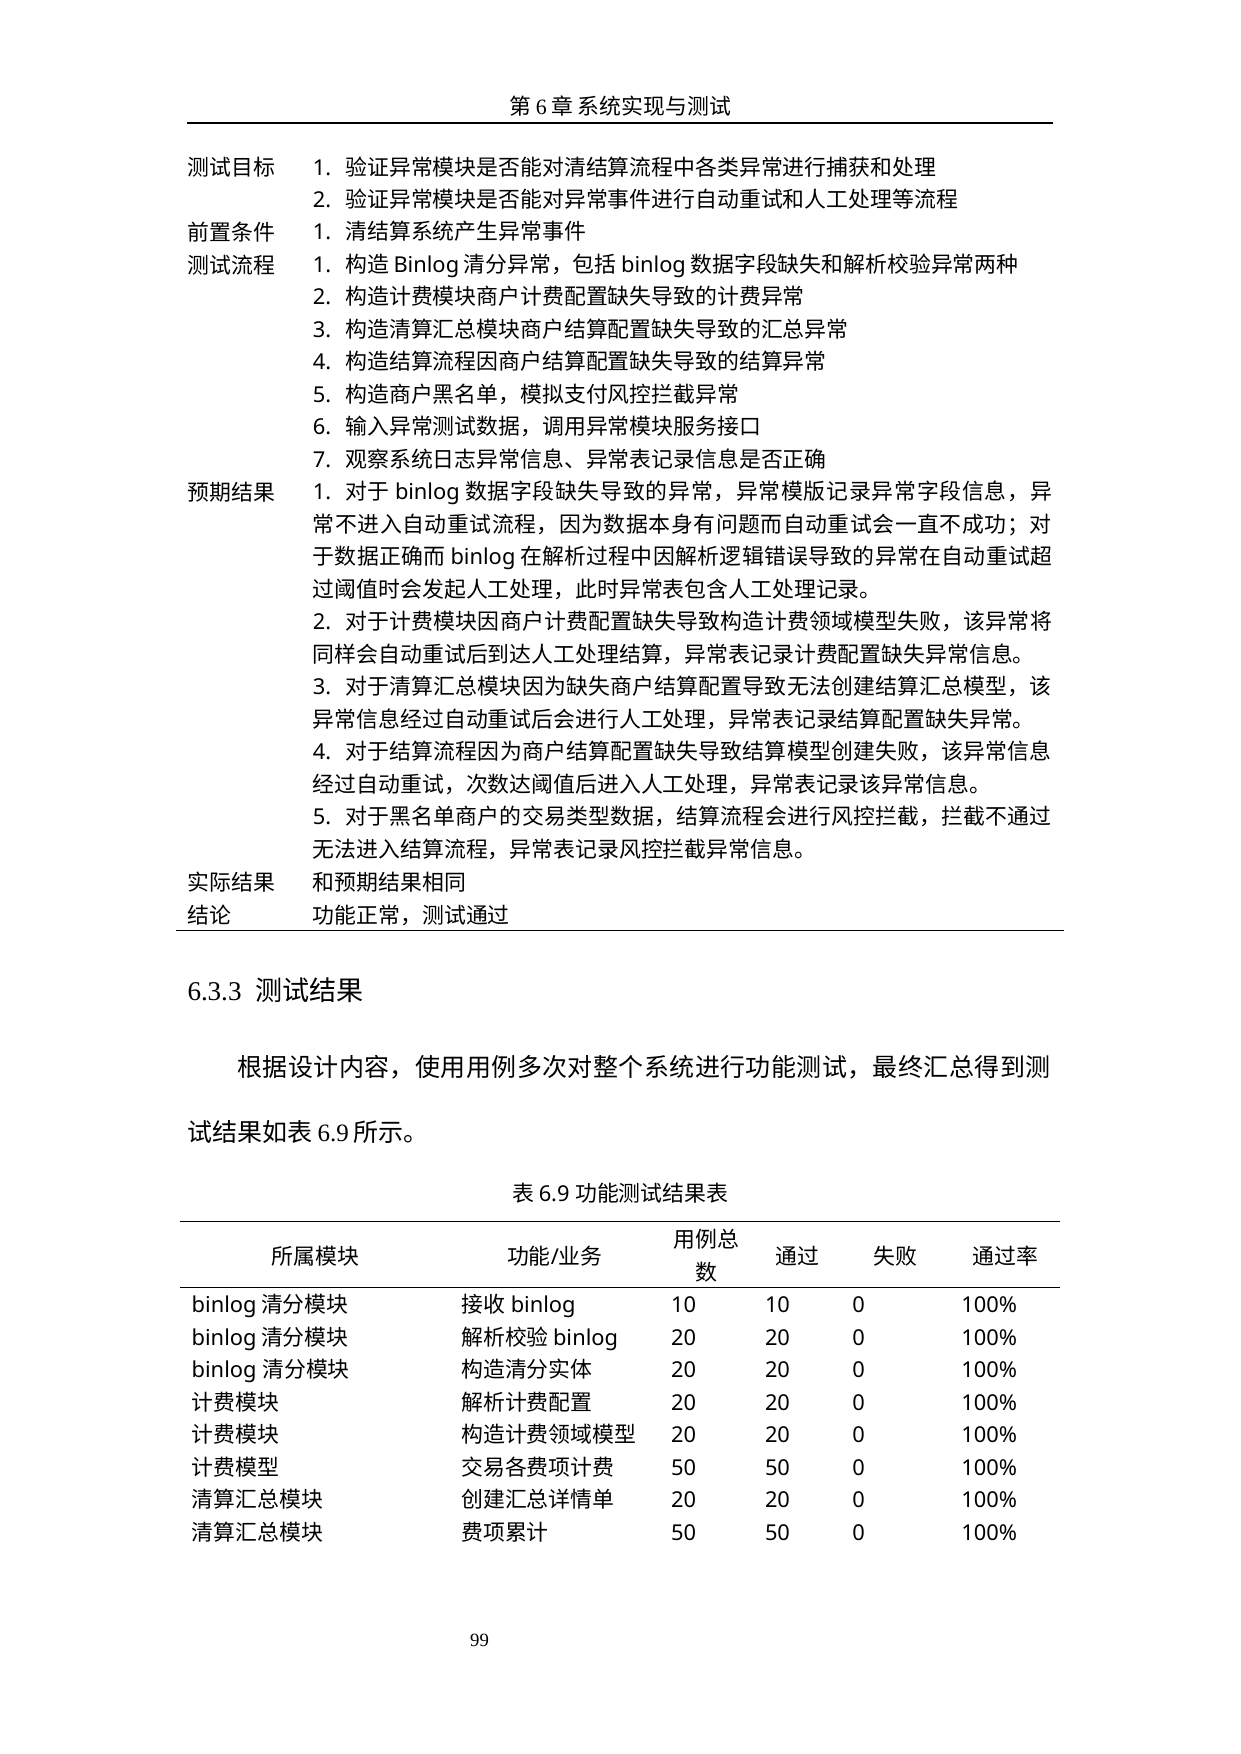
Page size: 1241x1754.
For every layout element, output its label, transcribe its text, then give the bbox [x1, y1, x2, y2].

table_cell 验证异常模块是否能对清结算流程中各类异常进行捕获和处理 验证异常模块是否能对异常事件进行自动重试和人工处理等流程 [301, 150, 1064, 215]
table_cell 20 [660, 1386, 753, 1418]
table_cell 测试目标 [176, 150, 301, 215]
table_cell 测试流程 [176, 248, 301, 475]
table_cell 构造Binlog清分异常，包括binlog数据字段缺失和解析校验异常两种 构造计费模块商户计费配置缺失导致的计费异常 构造清算汇总模块商户结算配置缺失导致的汇总异常 构造结算流程因商户结算配置缺失导致的结算异常 构造商户黑名单，模拟支付风控拦截异常 输入异常测试数据，调用异常模块服务接口 观察系统日志异常信息、异常表记录信息是否正确 [301, 248, 1064, 475]
table_cell 20 [754, 1483, 841, 1516]
table_cell binlog清分模块 [180, 1321, 450, 1353]
table_cell 计费模块 [180, 1386, 450, 1418]
table_cell 100% [950, 1451, 1060, 1483]
table_cell 清算汇总模块 [180, 1516, 450, 1548]
text 表6.9 功能测试结果表 [187, 1176, 1053, 1208]
table_cell 20 [660, 1353, 753, 1386]
table_cell 结论 [176, 898, 301, 930]
text 6.3.3 测试结果 [187, 956, 1053, 1021]
table_cell binlog清分模块 [180, 1288, 450, 1321]
table_cell 10 [660, 1288, 753, 1321]
table_cell 0 [841, 1483, 950, 1516]
table_cell 0 [841, 1353, 950, 1386]
table_header 所属模块 [180, 1222, 450, 1287]
table_cell 解析校验binlog [450, 1321, 659, 1353]
table_cell 10 [754, 1288, 841, 1321]
table_cell 计费模型 [180, 1451, 450, 1483]
table_cell 50 [754, 1516, 841, 1548]
table_cell 解析计费配置 [450, 1386, 659, 1418]
table_cell 0 [841, 1516, 950, 1548]
table_cell 功能正常，测试通过 [301, 898, 1064, 930]
table_cell 20 [754, 1386, 841, 1418]
table_cell 构造计费领域模型 [450, 1418, 659, 1451]
table_cell 接收 binlog [450, 1288, 659, 1321]
table_cell 20 [660, 1483, 753, 1516]
table_cell 构造清分实体 [450, 1353, 659, 1386]
table_cell 20 [660, 1321, 753, 1353]
table_cell 实际结果 [176, 865, 301, 897]
table_cell 50 [660, 1516, 753, 1548]
table_cell 20 [754, 1418, 841, 1451]
table_cell 0 [841, 1321, 950, 1353]
table_cell 预期结果 [176, 475, 301, 865]
table_cell 100% [950, 1288, 1060, 1321]
table_cell 20 [660, 1418, 753, 1451]
table_header 通过 [754, 1222, 841, 1287]
table_cell 前置条件 [176, 215, 301, 247]
table_cell 100% [950, 1386, 1060, 1418]
table_cell 100% [950, 1321, 1060, 1353]
table_cell 100% [950, 1483, 1060, 1516]
table_cell 对于binlog数据字段缺失导致的异常，异常模版记录异常字段信息，异常不进入自动重试流程，因为数据本身有问题而自动重试会一直不成功；对于数据正确而binlog在解析过程中因解析逻辑错误导致的异常在自动重试超过阈值时会发起人工处理，此时异常表包含人工处理记录。 对于计费模块因商户计费配置缺失导致构造计费领域模型失败，该异常将同样会自动重试后到达人工处理结算，异常表记录计费配置缺失异常信息。 对于清算汇总模块因为缺失商户结算配置导致无法创建结算汇总模型，该异常信息经过自动重试后会进行人工处理，异常表记录结算配置缺失异常。 对于结算流程因为商户结算配置缺失导致结算模型创建失败，该异常信息经过自动重试，次数达阈值后进入人工处理，异常表记录该异常信息。 对于黑名单商户的交易类型数据，结算流程会进行风控拦截，拦截不通过无法进入结算流程，异常表记录风控拦截异常信息。 [301, 475, 1064, 865]
table_cell 交易各费项计费 [450, 1451, 659, 1483]
table_cell 100% [950, 1418, 1060, 1451]
table_cell 50 [754, 1451, 841, 1483]
table_cell binlog 清分模块 [180, 1353, 450, 1386]
table_cell 费项累计 [450, 1516, 659, 1548]
table_cell 清算汇总模块 [180, 1483, 450, 1516]
table_cell 20 [754, 1321, 841, 1353]
table_cell 100% [950, 1353, 1060, 1386]
table_cell 50 [660, 1451, 753, 1483]
table_cell 0 [841, 1418, 950, 1451]
table_cell 和预期结果相同 [301, 865, 1064, 897]
table_cell 计费模块 [180, 1418, 450, 1451]
text 根据设计内容，使用用例多次对整个系统进行功能测试，最终汇总得到测试结果如表6.9所示。 [187, 1033, 1053, 1163]
table_header 功能/业务 [450, 1222, 659, 1287]
table_cell 清结算系统产生异常事件 [301, 215, 1064, 247]
table_cell 100% [950, 1516, 1060, 1548]
table_cell 20 [754, 1353, 841, 1386]
table_cell 0 [841, 1386, 950, 1418]
table_header 失败 [841, 1222, 950, 1287]
table_header 用例总数 [660, 1222, 753, 1287]
table_header 通过率 [950, 1222, 1060, 1287]
table_cell 0 [841, 1288, 950, 1321]
table_cell 0 [841, 1451, 950, 1483]
table_cell 创建汇总详情单 [450, 1483, 659, 1516]
